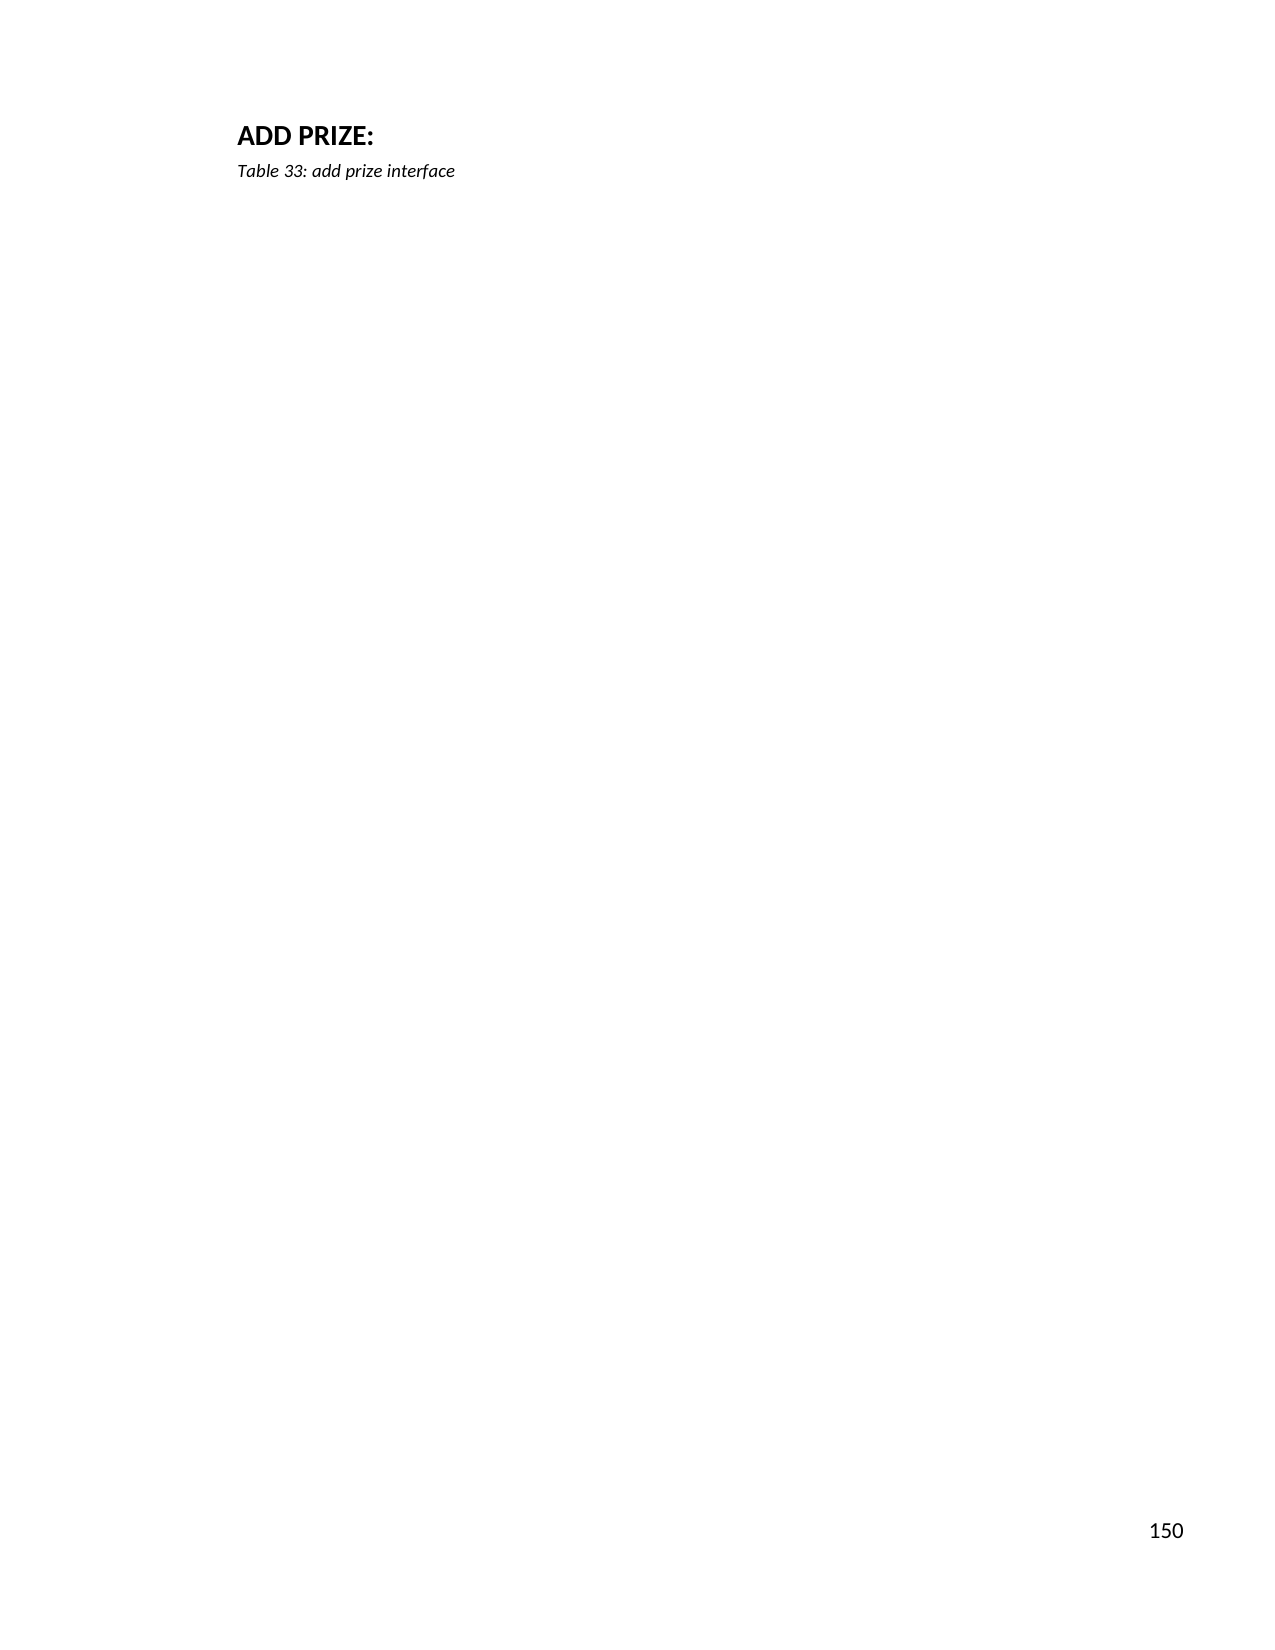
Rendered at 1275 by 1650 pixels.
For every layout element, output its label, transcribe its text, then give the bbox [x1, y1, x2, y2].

text Table 33: add prize interface [237, 160, 1198, 183]
